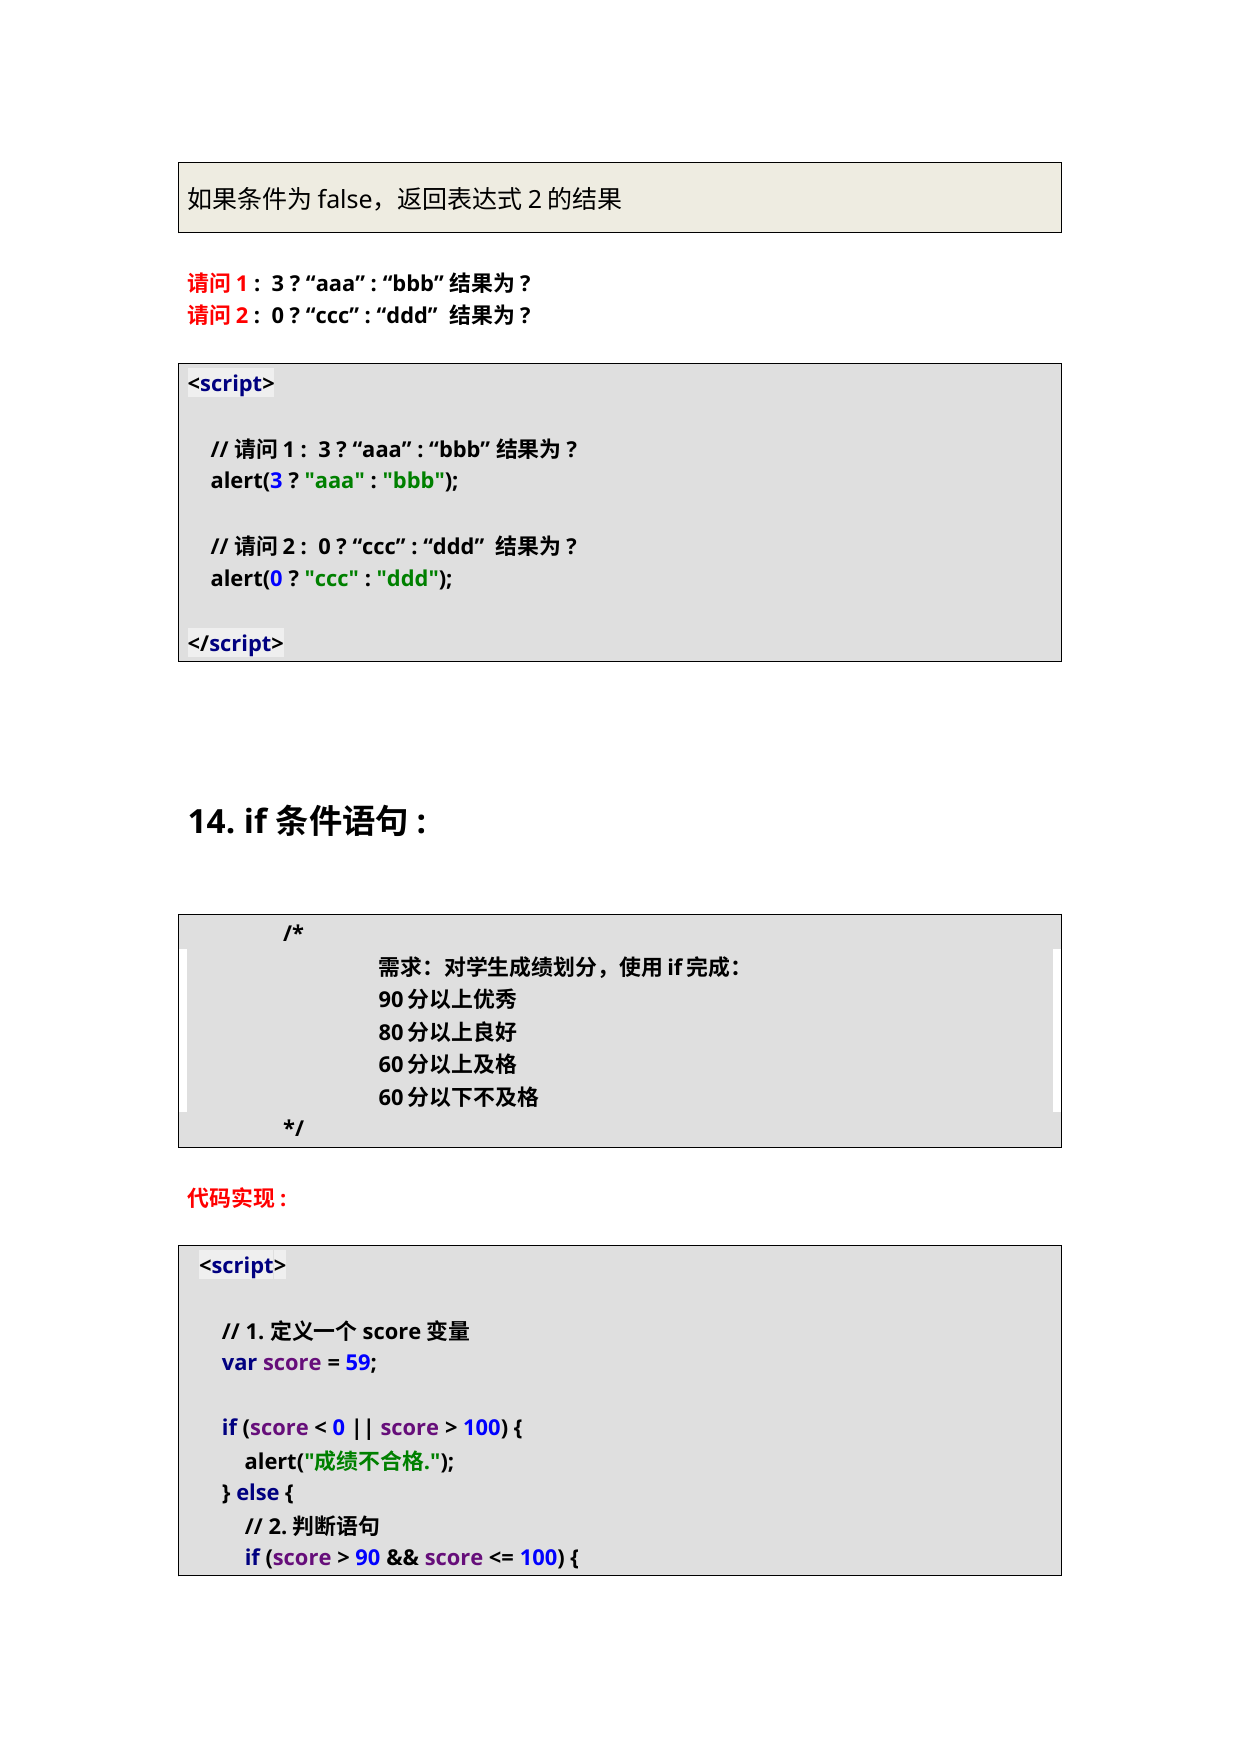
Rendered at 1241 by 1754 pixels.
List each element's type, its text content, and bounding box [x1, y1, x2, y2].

text 需求：对学生成绩划分，使用if完成： [187, 949, 1053, 982]
text 请问2 : 0 ? “ccc” : “ddd” 结果为 ? [187, 298, 1053, 331]
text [179, 1246, 1061, 1575]
text 请问1 : 3 ? “aaa” : “bbb” 结果为 ? [187, 266, 1053, 298]
subtitle 14. if 条件语句 : [187, 787, 1053, 852]
text /* [179, 915, 1061, 949]
text 代码实现 : [187, 1180, 1053, 1213]
text 如果条件为false，返回表达式2的结果 [179, 163, 1061, 232]
text <script> // 请问1 : 3 ? “aaa” : “bbb” 结果为 ? alert(3 ? "aaa" : "bbb"); // 请问2 : 0 ? “ccc” : “ddd” 结果为 ? alert(0 ? "ccc" : "ddd"); </script> [179, 364, 1061, 661]
text */ [179, 1109, 1061, 1147]
text 90分以上 优秀 [187, 982, 1053, 1014]
text 80分以上 良好 [187, 1014, 1053, 1047]
text 60分以下 不及格 [187, 1079, 1053, 1109]
text 60分以上 及格 [187, 1047, 1053, 1079]
